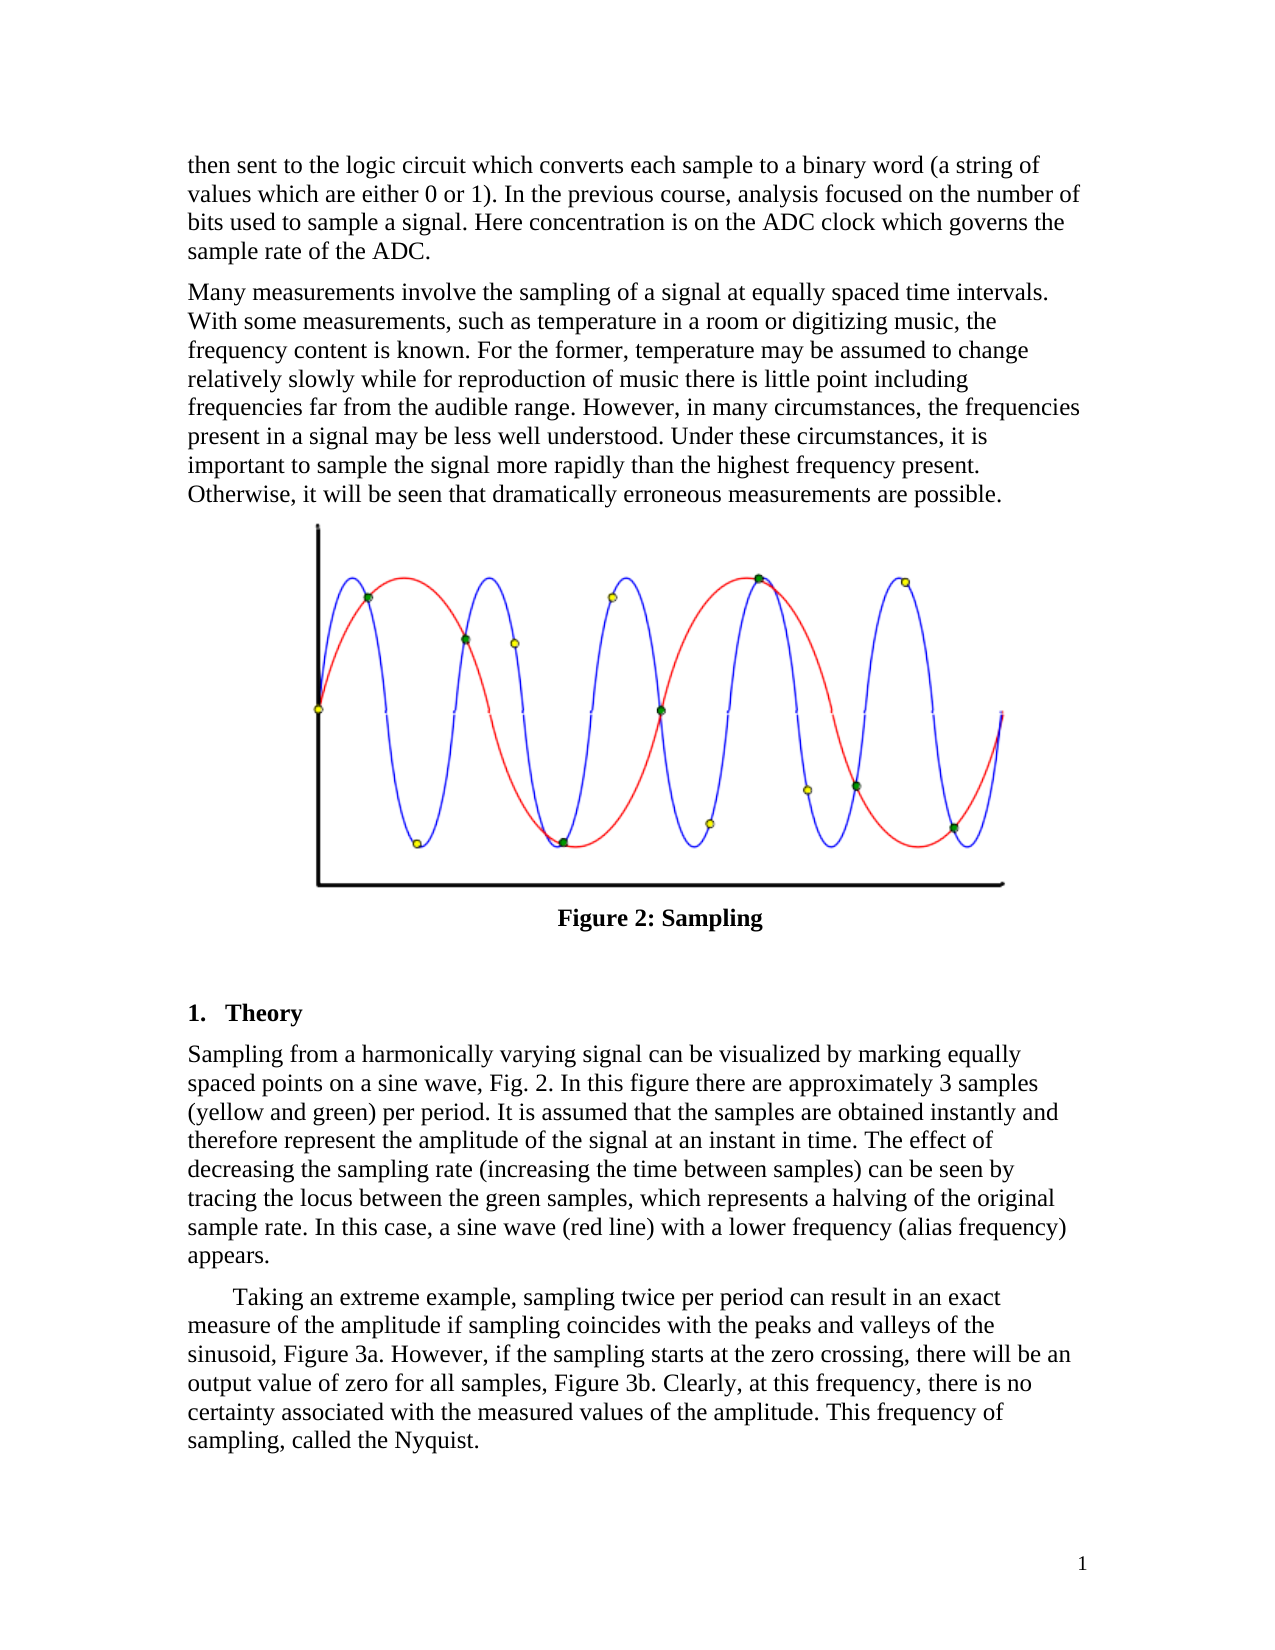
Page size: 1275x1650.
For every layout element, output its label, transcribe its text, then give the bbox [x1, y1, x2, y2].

text Figure 2: Sampling [187, 903, 1087, 932]
text Sampling from a harmonically varying signal can be visualized by marking equally spaced points on a sine wave, Fig. 2. In this figure there are approximately 3 samples (yellow and green) per period. It is assumed that the samples are obtained instantly and therefore represent the amplitude of the signal at an instant in time. The effect of decreasing the sampling rate (increasing the time between samples) can be seen by tracing the locus between the green samples, which represents a halving of the original sample rate. In this case, a sine wave (red line) with a lower frequency (alias frequency) appears. [187, 1039, 1087, 1269]
text Taking an extreme example, sampling twice per period can result in an exact measure of the amplitude if sampling coincides with the peaks and valleys of the sinusoid, Figure 3a. However, if the sampling starts at the zero crossing, there will be an output value of zero for all samples, Figure 3b. Clearly, at this frequency, there is no certainty associated with the measured values of the amplitude. This frequency of sampling, called the Nyquist. [187, 1282, 1087, 1454]
subtitle Theory [187, 998, 1087, 1027]
text Many measurements involve the sampling of a signal at equally spaced time intervals. With some measurements, such as temperature in a room or digitizing music, the frequency content is known. For the former, temperature may be assumed to change relatively slowly while for reproduction of music there is little point including frequencies far from the audible range. However, in many circumstances, the frequencies present in a signal may be less well understood. Under these circumstances, it is important to sample the signal more rapidly than the highest frequency present. Otherwise, it will be seen that dramatically erroneous measurements are possible. [187, 277, 1087, 507]
